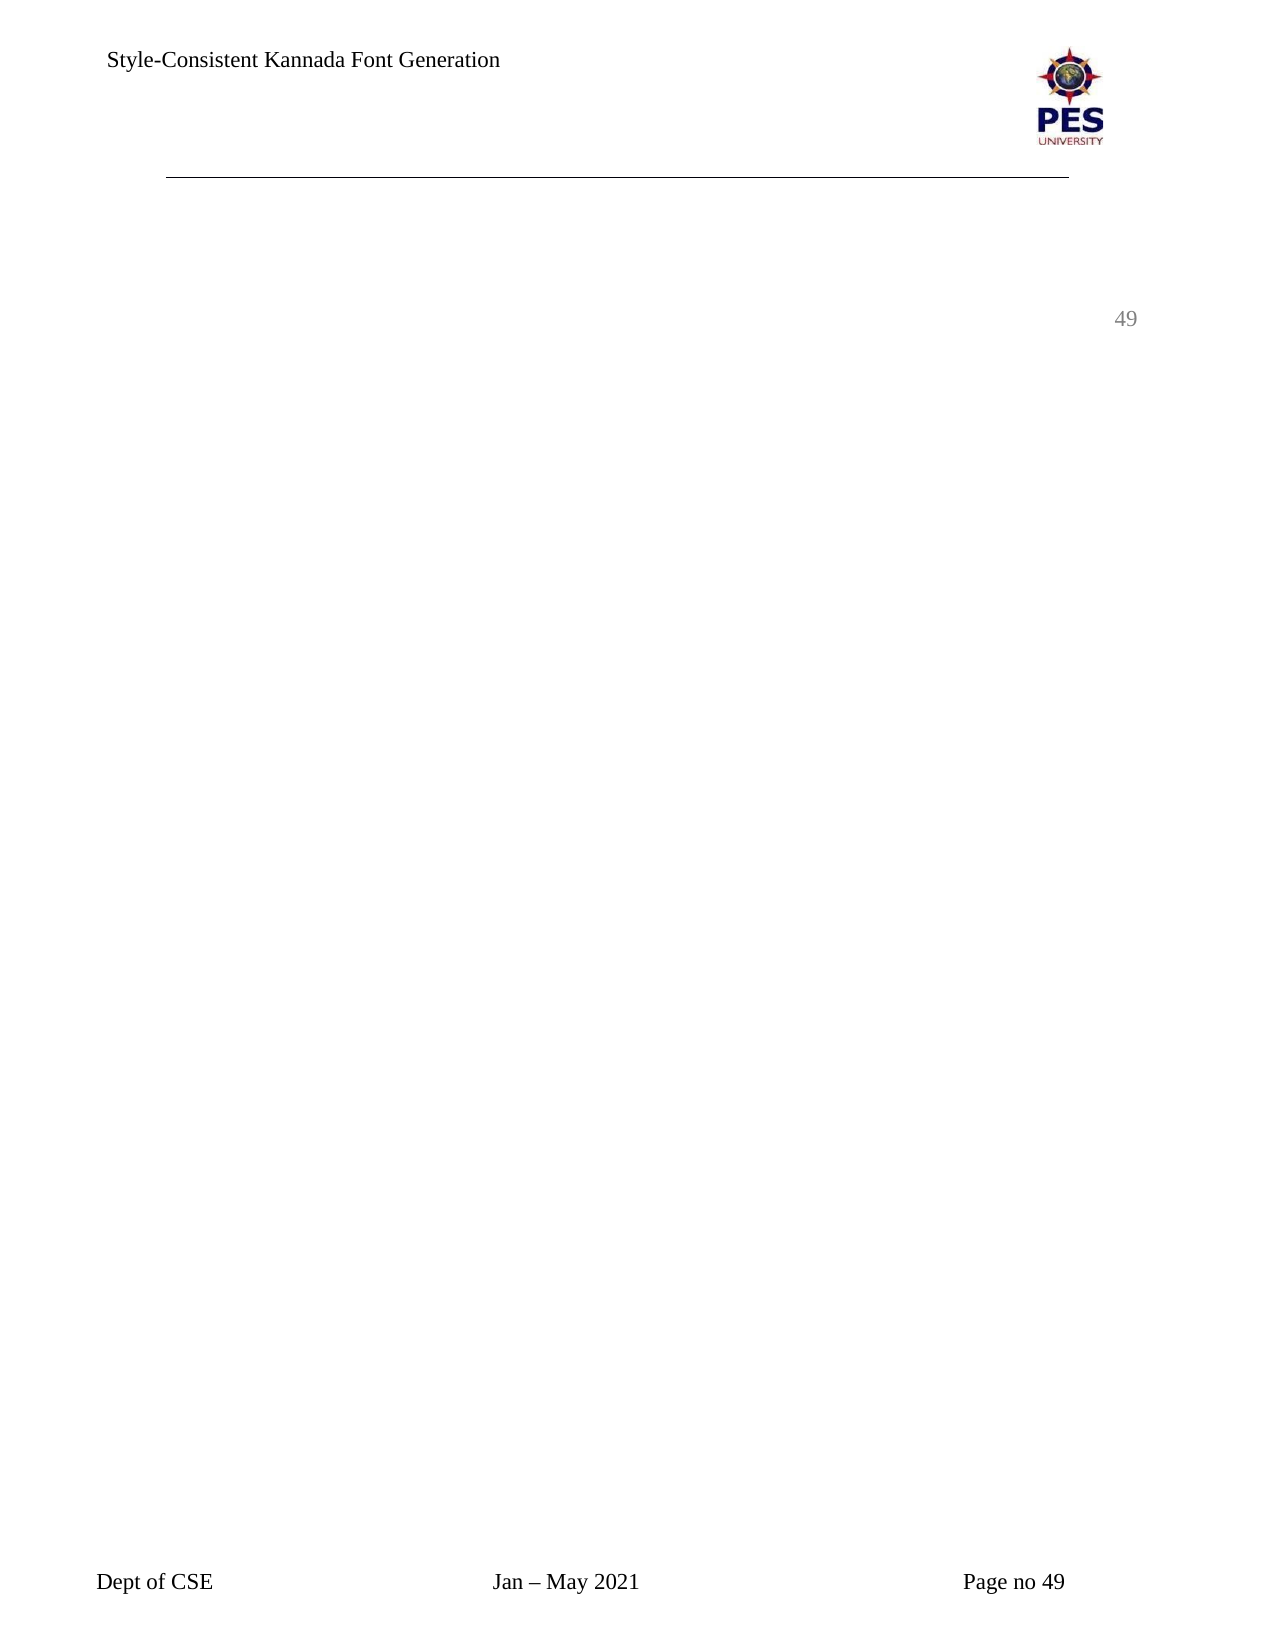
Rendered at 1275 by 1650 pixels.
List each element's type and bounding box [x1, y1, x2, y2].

picture [1036, 46, 1104, 145]
